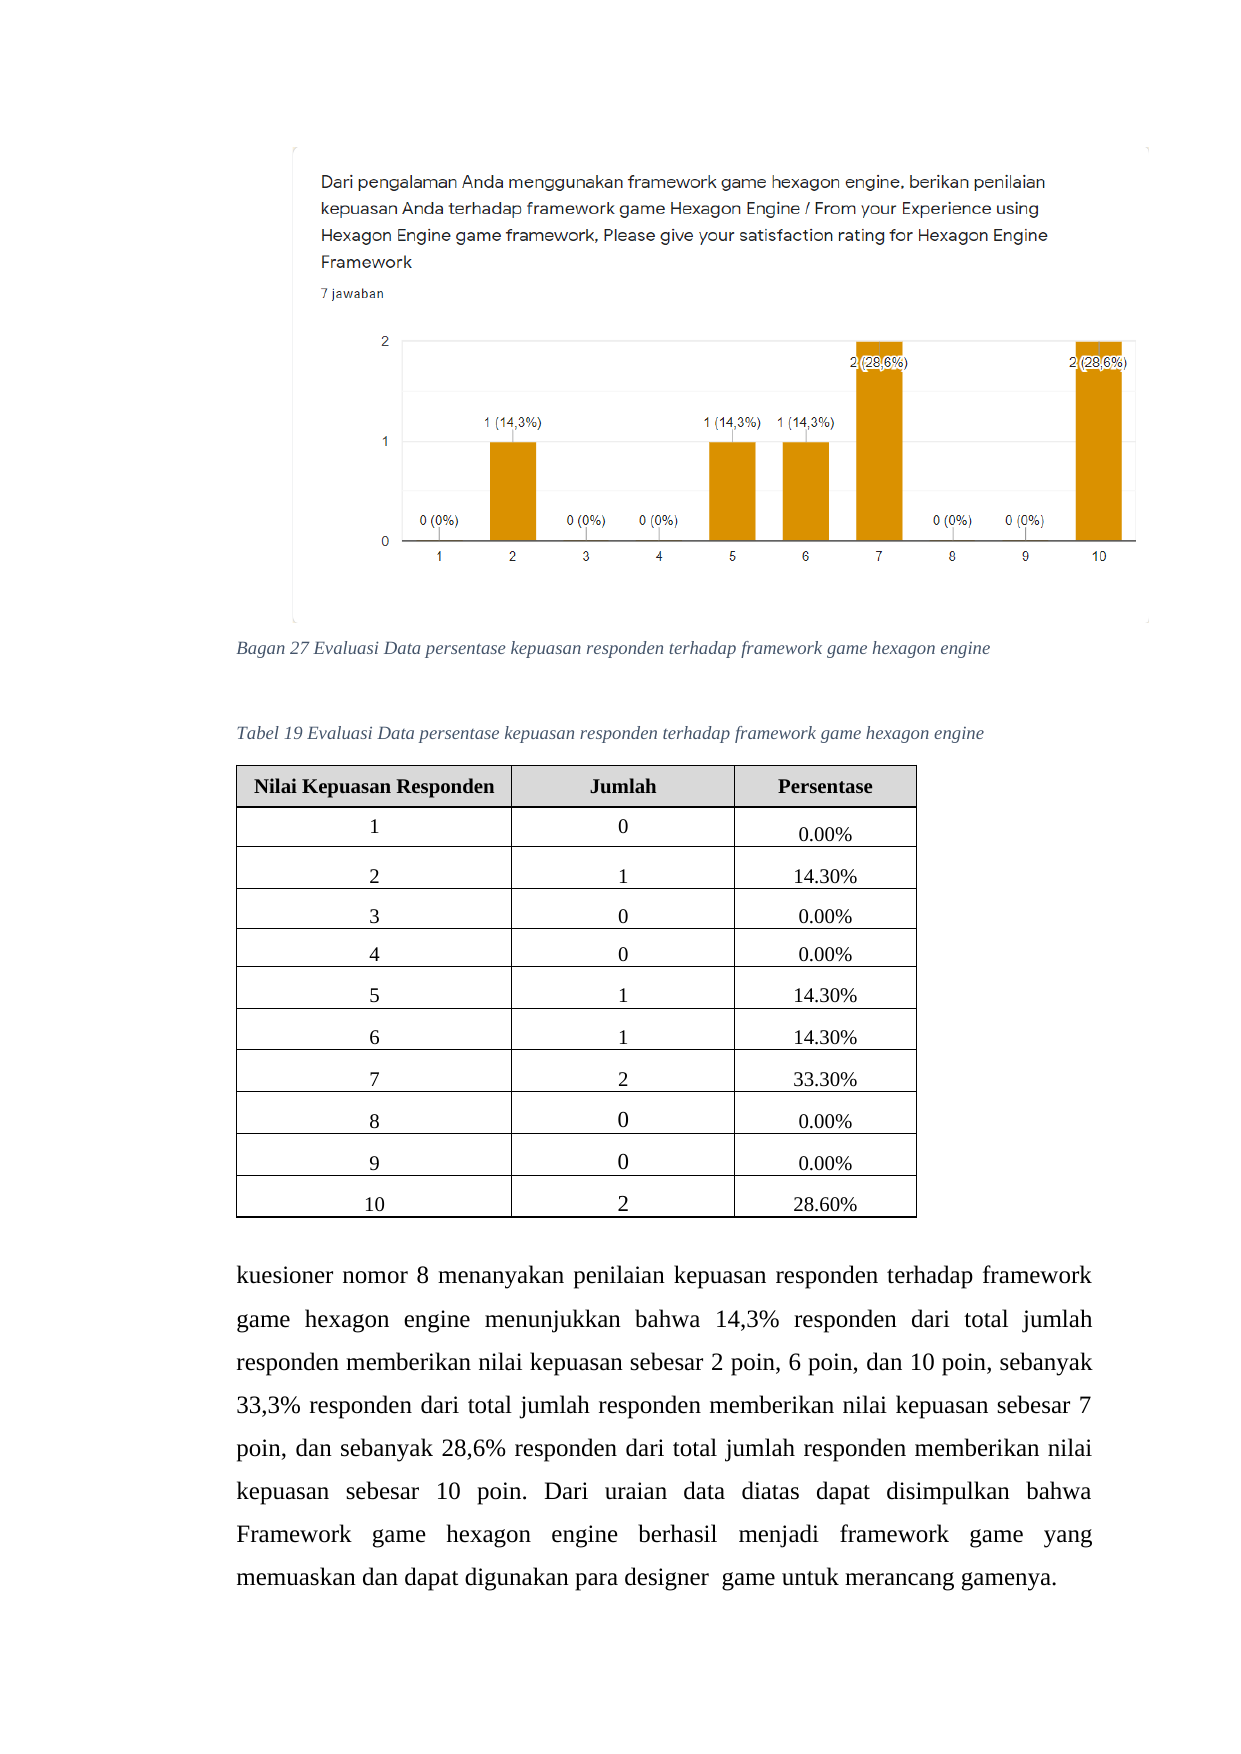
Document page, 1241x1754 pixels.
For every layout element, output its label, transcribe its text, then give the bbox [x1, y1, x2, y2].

table_header Persentase [735, 766, 916, 806]
table_cell 8 [237, 1092, 511, 1133]
text kuesioner nomor 8 menanyakan penilaian kepuasan responden terhadap framework game hexagon engine menunjukkan bahwa 14,3% responden dari total jumlah responden memberikan nilai kepuasan sebesar 2 poin, 6 poin, dan 10 poin, sebanyak 33,3% responden dari total jumlah responden memberikan nilai kepuasan sebesar 7 poin, dan sebanyak 28,6% responden dari total jumlah responden memberikan nilai kepuasan sebesar 10 poin. Dari uraian data diatas dapat disimpulkan bahwa Framework game hexagon engine berhasil menjadi framework game yang memuaskan dan dapat digunakan para designer game untuk merancang gamenya. [236, 1261, 1092, 1591]
table_cell 0 [512, 808, 734, 846]
table_cell 0.00% [735, 929, 916, 966]
table_cell 1 [237, 808, 511, 846]
table_header Jumlah [512, 766, 734, 806]
table_cell 2 [237, 847, 511, 888]
table_cell 5 [237, 967, 511, 1007]
table_header Nilai Kepuasan Responden [237, 766, 511, 806]
table_cell 4 [237, 929, 511, 966]
text Tabel Evaluasi Data persentase kepuasan responden terhadap framework game hexagon engine [236, 722, 1092, 744]
table_cell 3 [237, 889, 511, 928]
table_cell 1 [512, 847, 734, 888]
table_cell 14.30% [735, 1009, 916, 1049]
table_cell 33.30% [735, 1050, 916, 1091]
table_cell 6 [237, 1009, 511, 1049]
table_cell 10 [237, 1176, 511, 1216]
table_cell 1 [512, 1009, 734, 1049]
table_cell 0 [512, 1092, 734, 1133]
table_cell 0.00% [735, 889, 916, 928]
table_cell 0.00% [735, 1092, 916, 1133]
table_cell 28.60% [735, 1176, 916, 1216]
table_cell 0.00% [735, 1134, 916, 1174]
table_cell 0 [512, 889, 734, 928]
table_cell 0.00% [735, 808, 916, 846]
picture [292, 147, 1149, 623]
table_cell 14.30% [735, 967, 916, 1007]
table_cell 9 [237, 1134, 511, 1174]
table_cell 14.30% [735, 847, 916, 888]
table_cell 2 [512, 1050, 734, 1091]
table_cell 0 [512, 1134, 734, 1174]
table_cell 0 [512, 929, 734, 966]
text Bagan Evaluasi Data persentase kepuasan responden terhadap framework game hexagon engine [236, 637, 1092, 658]
table_cell 1 [512, 967, 734, 1007]
table_cell 2 [512, 1176, 734, 1216]
table_cell 7 [237, 1050, 511, 1091]
